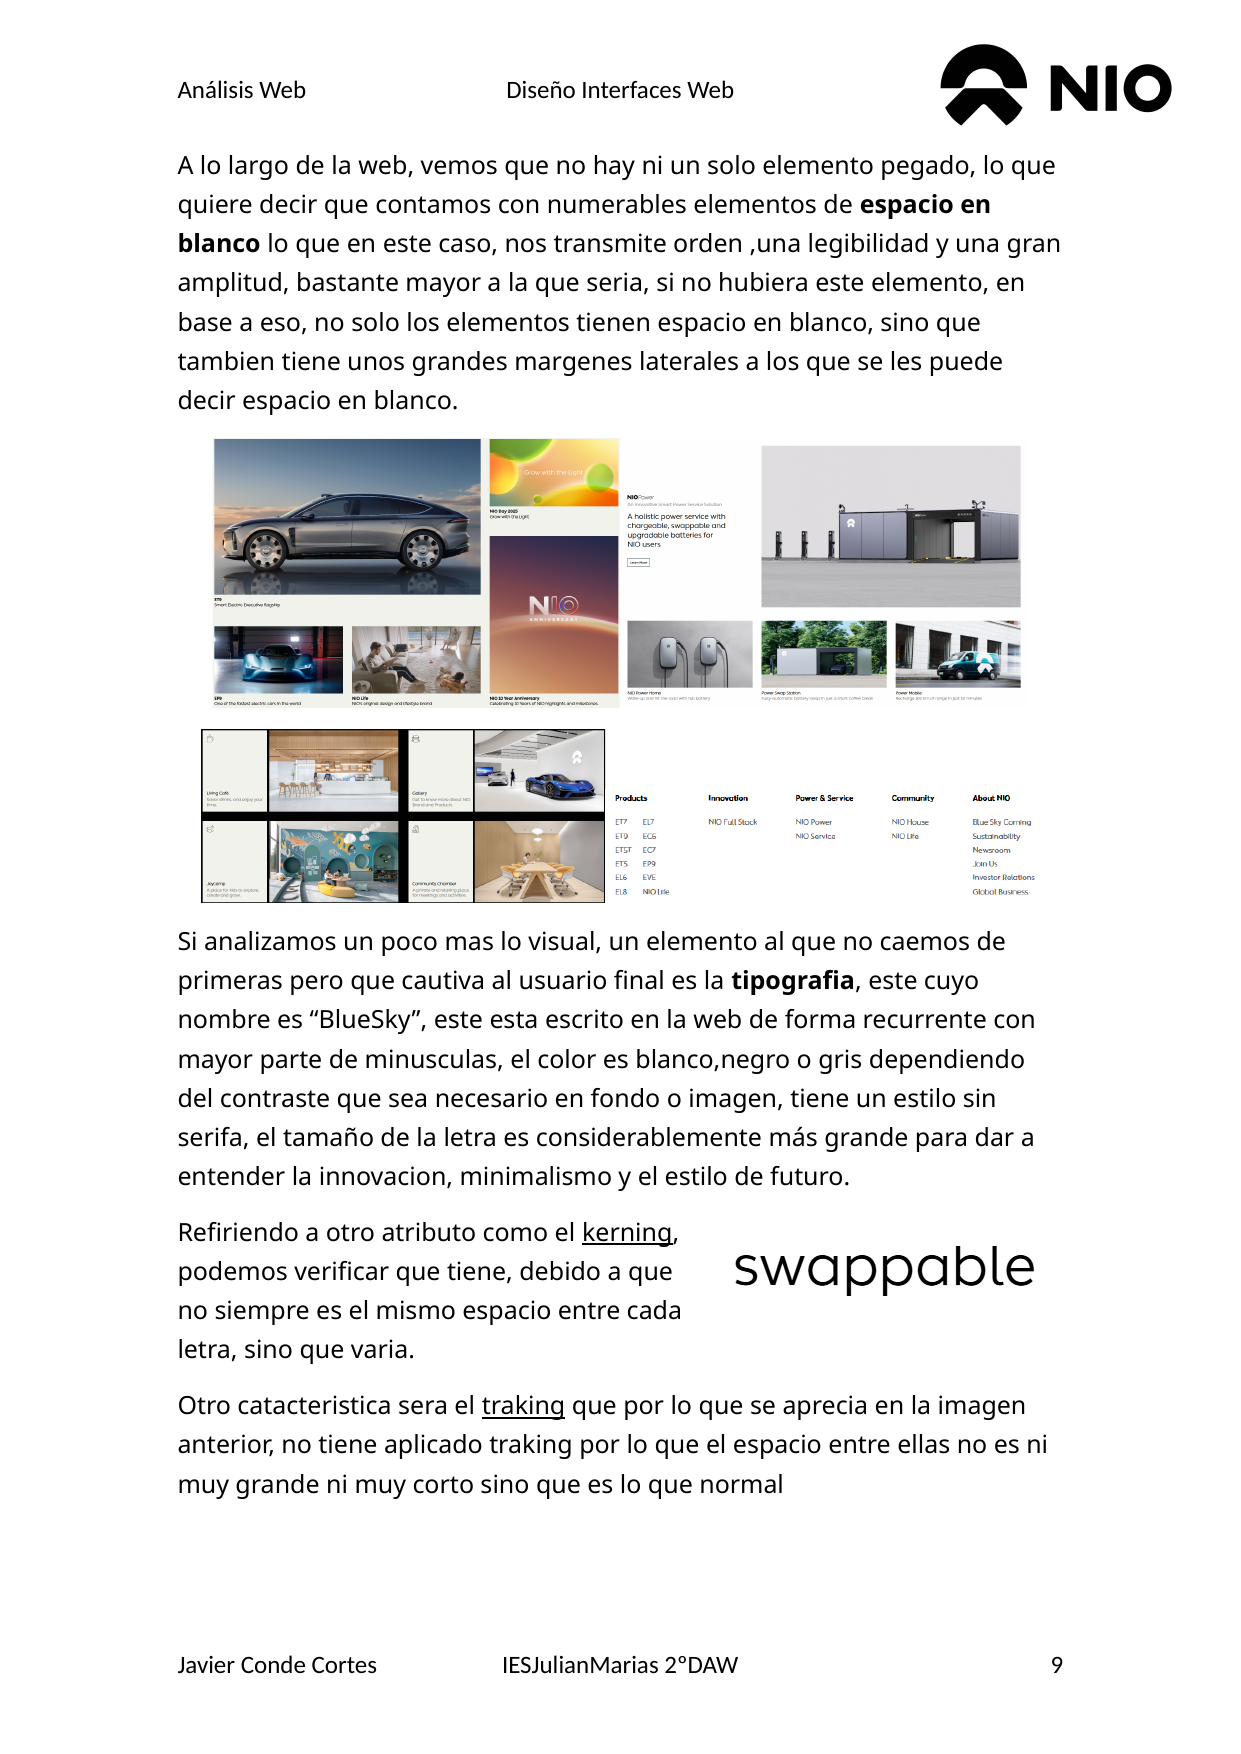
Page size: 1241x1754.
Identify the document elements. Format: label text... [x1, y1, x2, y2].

text Refiriendo a otro atributo como el kerning, podemos verificar que tiene, debido a que no siempre es el mismo espacio entre cada letra, sino que varia. [177, 1214, 1063, 1366]
picture [718, 1235, 1047, 1295]
picture [201, 729, 1040, 903]
text A lo largo de la web, vemos que no hay ni un solo elemento pegado, lo que quiere decir que contamos con numerables elementos de espacio en blanco lo que en este caso, nos transmite orden ,una legibilidad y una gran amplitud, bastante mayor a la que seria, si no hubiera este elemento, en base a eso, no solo los elementos tienen espacio en blanco, sino que tambien tiene unos grandes margenes laterales a los que se les puede decir espacio en blanco. [177, 148, 1063, 417]
picture [212, 438, 1028, 708]
text Otro catacteristica sera el traking que por lo que se aprecia en la imagen anterior, no tiene aplicado traking por lo que el espacio entre ellas no es ni muy grande ni muy corto sino que es lo que normal [177, 1388, 1063, 1500]
picture [920, 38, 1186, 138]
text Si analizamos un poco mas lo visual, un elemento al que no caemos de primeras pero que cautiva al usuario final es la tipografia, este cuyo nombre es “BlueSky”, este esta escrito en la web de forma recurrente con mayor parte de minusculas, el color es blanco,negro o gris dependiendo del contraste que sea necesario en fondo o imagen, tiene un estilo sin serifa, el tamaño de la letra es considerablemente más grande para dar a entender la innovacion, minimalismo y el estilo de futuro. [177, 924, 1063, 1193]
